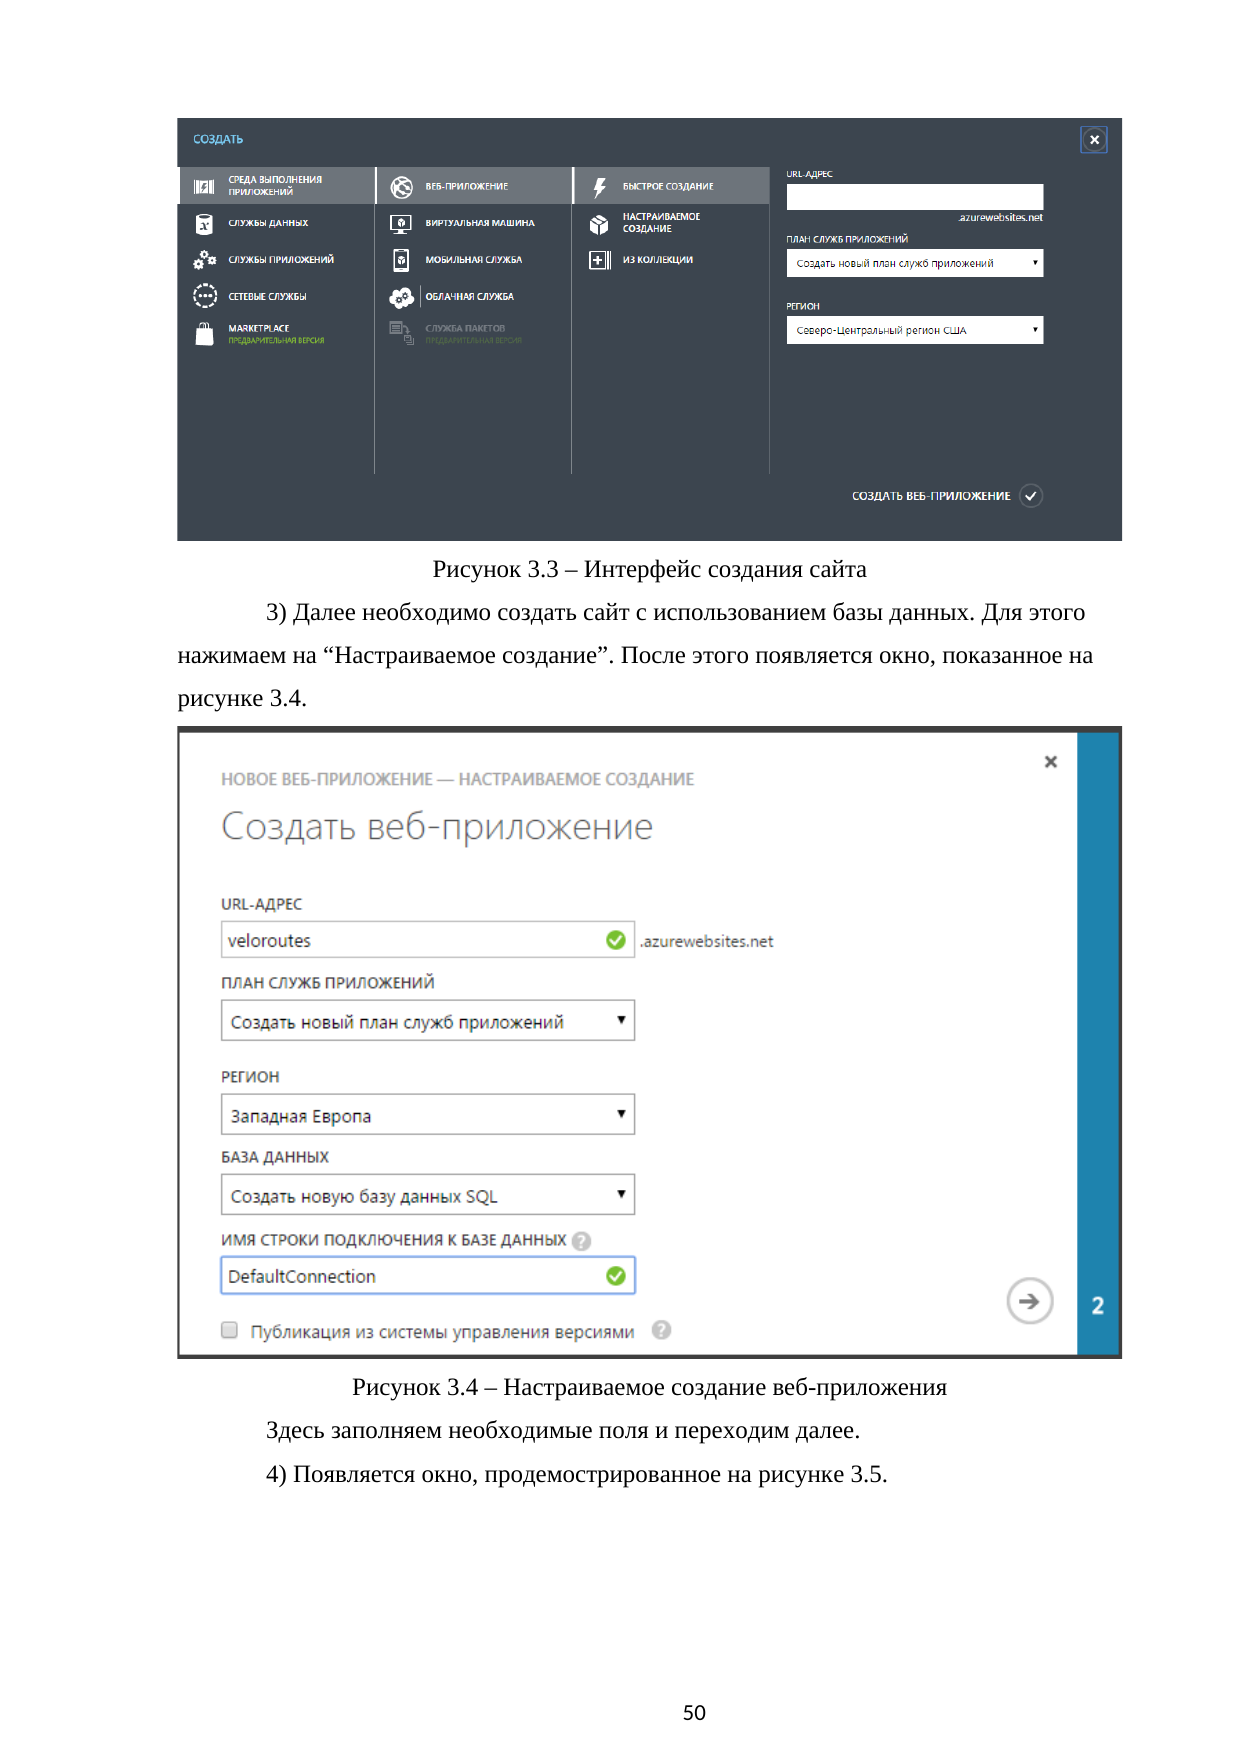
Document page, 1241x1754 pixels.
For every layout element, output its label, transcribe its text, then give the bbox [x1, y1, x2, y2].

text Здесь заполняем необходимые поля и переходим далее. [177, 1416, 1122, 1444]
list Далее необходимо создать сайт с использованием базы данных. Для этого нажимаем на “Настраиваемое создание”. После этого появляется окно, показанное на рисунке 3.4. [177, 597, 1122, 712]
text Рисунок 3.3 – Интерфейс создания сайта [177, 554, 1122, 583]
picture [177, 726, 1123, 1359]
list Появляется окно, продемострированное на рисунке 3.5. [177, 1459, 1122, 1487]
text Рисунок 3.4 – Настраиваемое создание веб-приложения [177, 1372, 1122, 1401]
picture [177, 118, 1123, 541]
